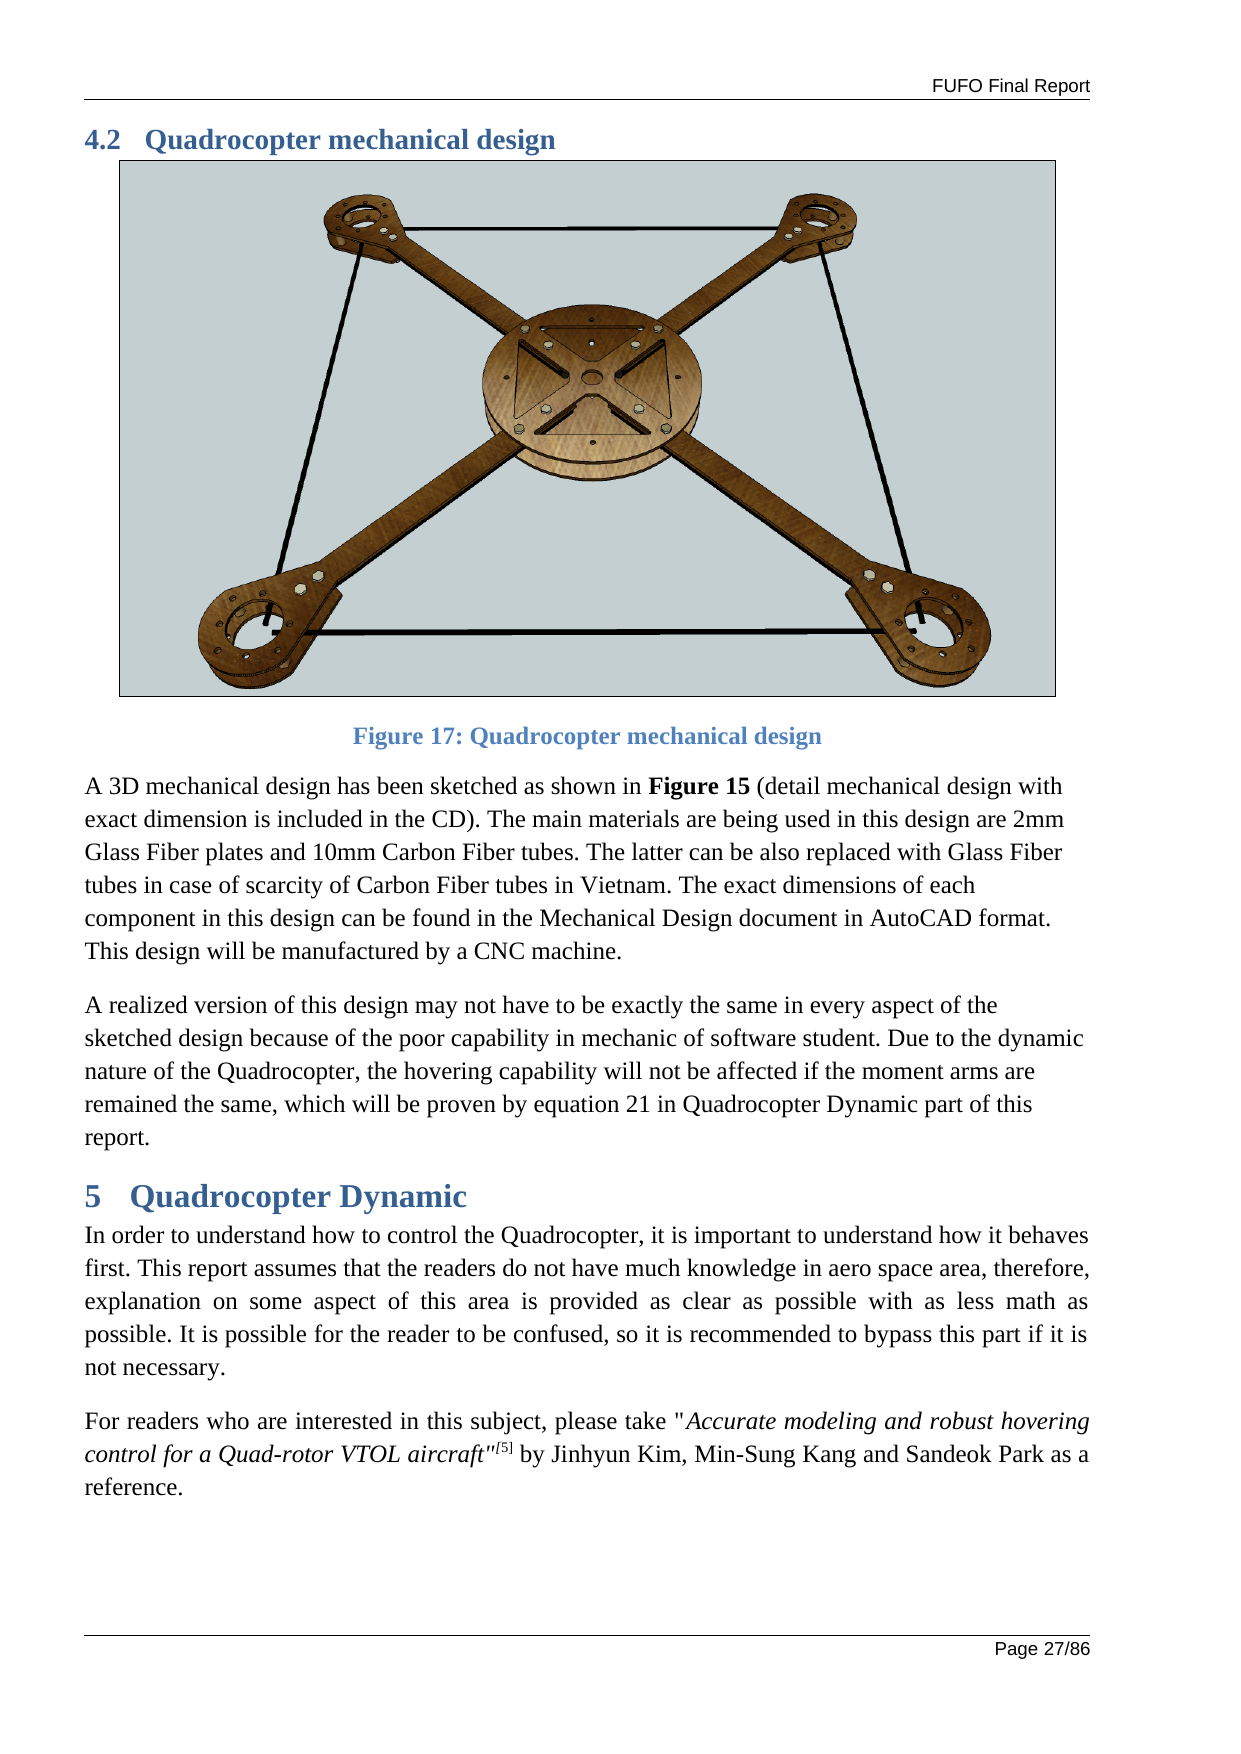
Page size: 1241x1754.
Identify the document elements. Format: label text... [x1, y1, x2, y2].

text A 3D mechanical design has been sketched as shown in Figure 15 (detail mechanical design with exact dimension is included in the CD). The main materials are being used in this design are 2mm Glass Fiber plates and 10mm Carbon Fiber tubes. The latter can be also replaced with Glass Fiber tubes in case of scarcity of Carbon Fiber tubes in Vietnam. The exact dimensions of each component in this design can be found in the Mechanical Design document in AutoCAD format. This design will be manufactured by a CNC machine. [84, 771, 1090, 965]
subtitle Quadrocopter mechanical design [84, 122, 1090, 155]
text A realized version of this design may not have to be exactly the same in every aspect of the sketched design because of the poor capability in mechanic of software student. Due to the dynamic nature of the Quadrocopter, the hovering capability will not be affected if the moment arms are remained the same, which will be proven by equation 21 in Quadrocopter Dynamic part of this report. [84, 990, 1090, 1151]
text In order to understand how to control the Quadrocopter, it is important to understand how it behaves first. This report assumes that the readers do not have much knowledge in aero space area, therefore, explanation on some aspect of this area is provided as clear as possible with as less math as possible. It is possible for the reader to be confused, so it is recommended to bypass this part if it is not necessary. [84, 1220, 1090, 1381]
text For readers who are interested in this subject, please take "Accurate modeling and robust hovering control for a Quad-rotor VTOL aircraft"[5] by Jinhyun Kim, Min-Sung Kang and Sandeok Park as a reference. [84, 1406, 1090, 1501]
text Figure 17: Quadrocopter mechanical design [84, 721, 1090, 750]
subtitle Quadrocopter Dynamic [84, 1176, 1090, 1214]
picture [120, 161, 1055, 696]
